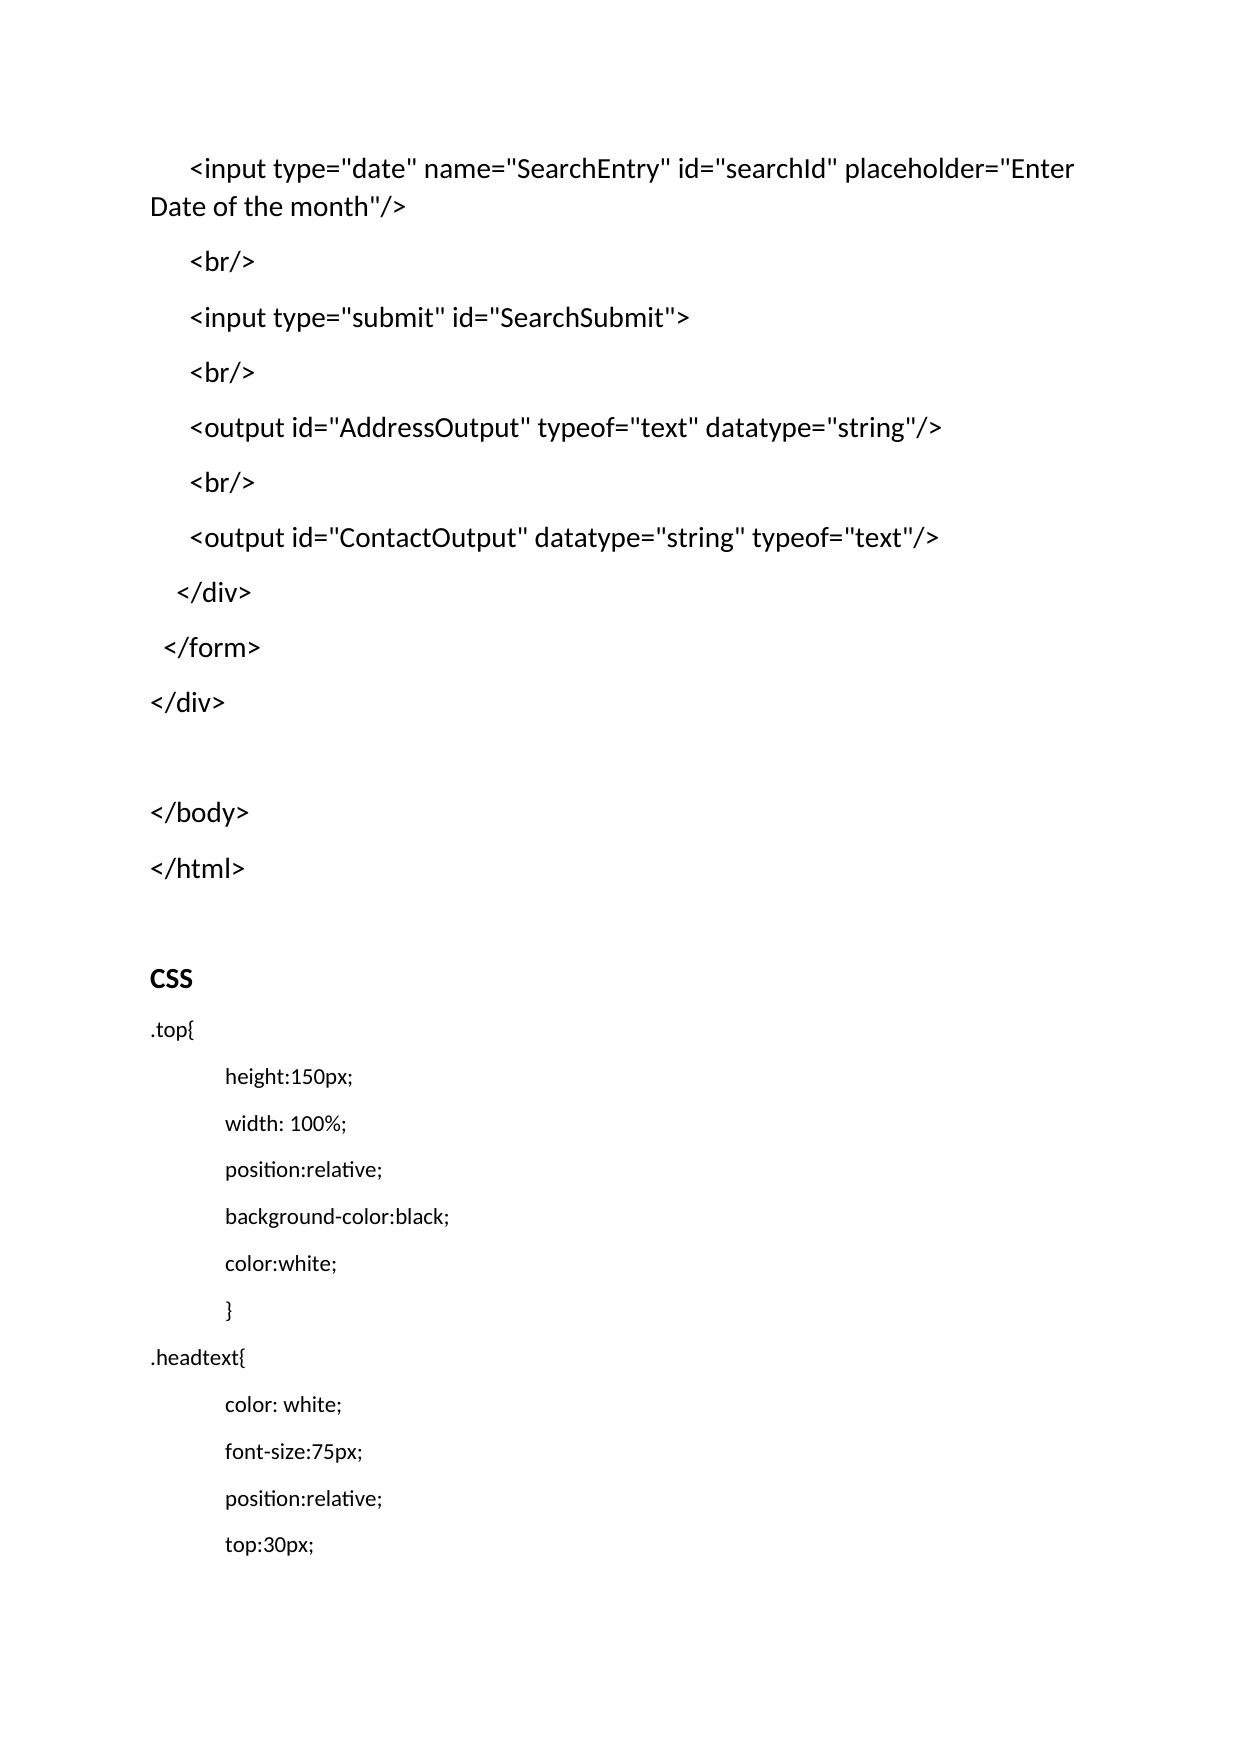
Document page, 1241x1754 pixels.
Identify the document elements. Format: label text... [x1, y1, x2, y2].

text .top{ [150, 1015, 1090, 1043]
text color:white; [150, 1249, 1090, 1277]
text width: 100%; [150, 1109, 1090, 1137]
text <input type="date" name="SearchEntry" id="searchId" placeholder="Enter Date of the month"/> [150, 150, 1090, 224]
text </div> [150, 574, 1090, 610]
text </div> [150, 684, 1090, 720]
text top:30px; [150, 1531, 1090, 1559]
text position:relative; [150, 1484, 1090, 1512]
text </html> [150, 850, 1090, 885]
text height:150px; [150, 1062, 1090, 1090]
text color: white; [150, 1390, 1090, 1418]
text position:relative; [150, 1156, 1090, 1184]
text </form> [150, 629, 1090, 665]
text .headtext{ [150, 1343, 1090, 1371]
text </body> [150, 794, 1090, 830]
text <input type="submit" id="SearchSubmit"> [150, 299, 1090, 334]
text <br/> [150, 243, 1090, 279]
text <output id="ContactOutput" datatype="string" typeof="text"/> [150, 519, 1090, 555]
text <br/> [150, 354, 1090, 389]
text <output id="AddressOutput" typeof="text" datatype="string"/> [150, 409, 1090, 444]
text background-color:black; [150, 1202, 1090, 1231]
text <br/> [150, 464, 1090, 499]
text CSS [150, 960, 1090, 996]
text } [150, 1296, 1090, 1324]
text font-size:75px; [150, 1437, 1090, 1465]
